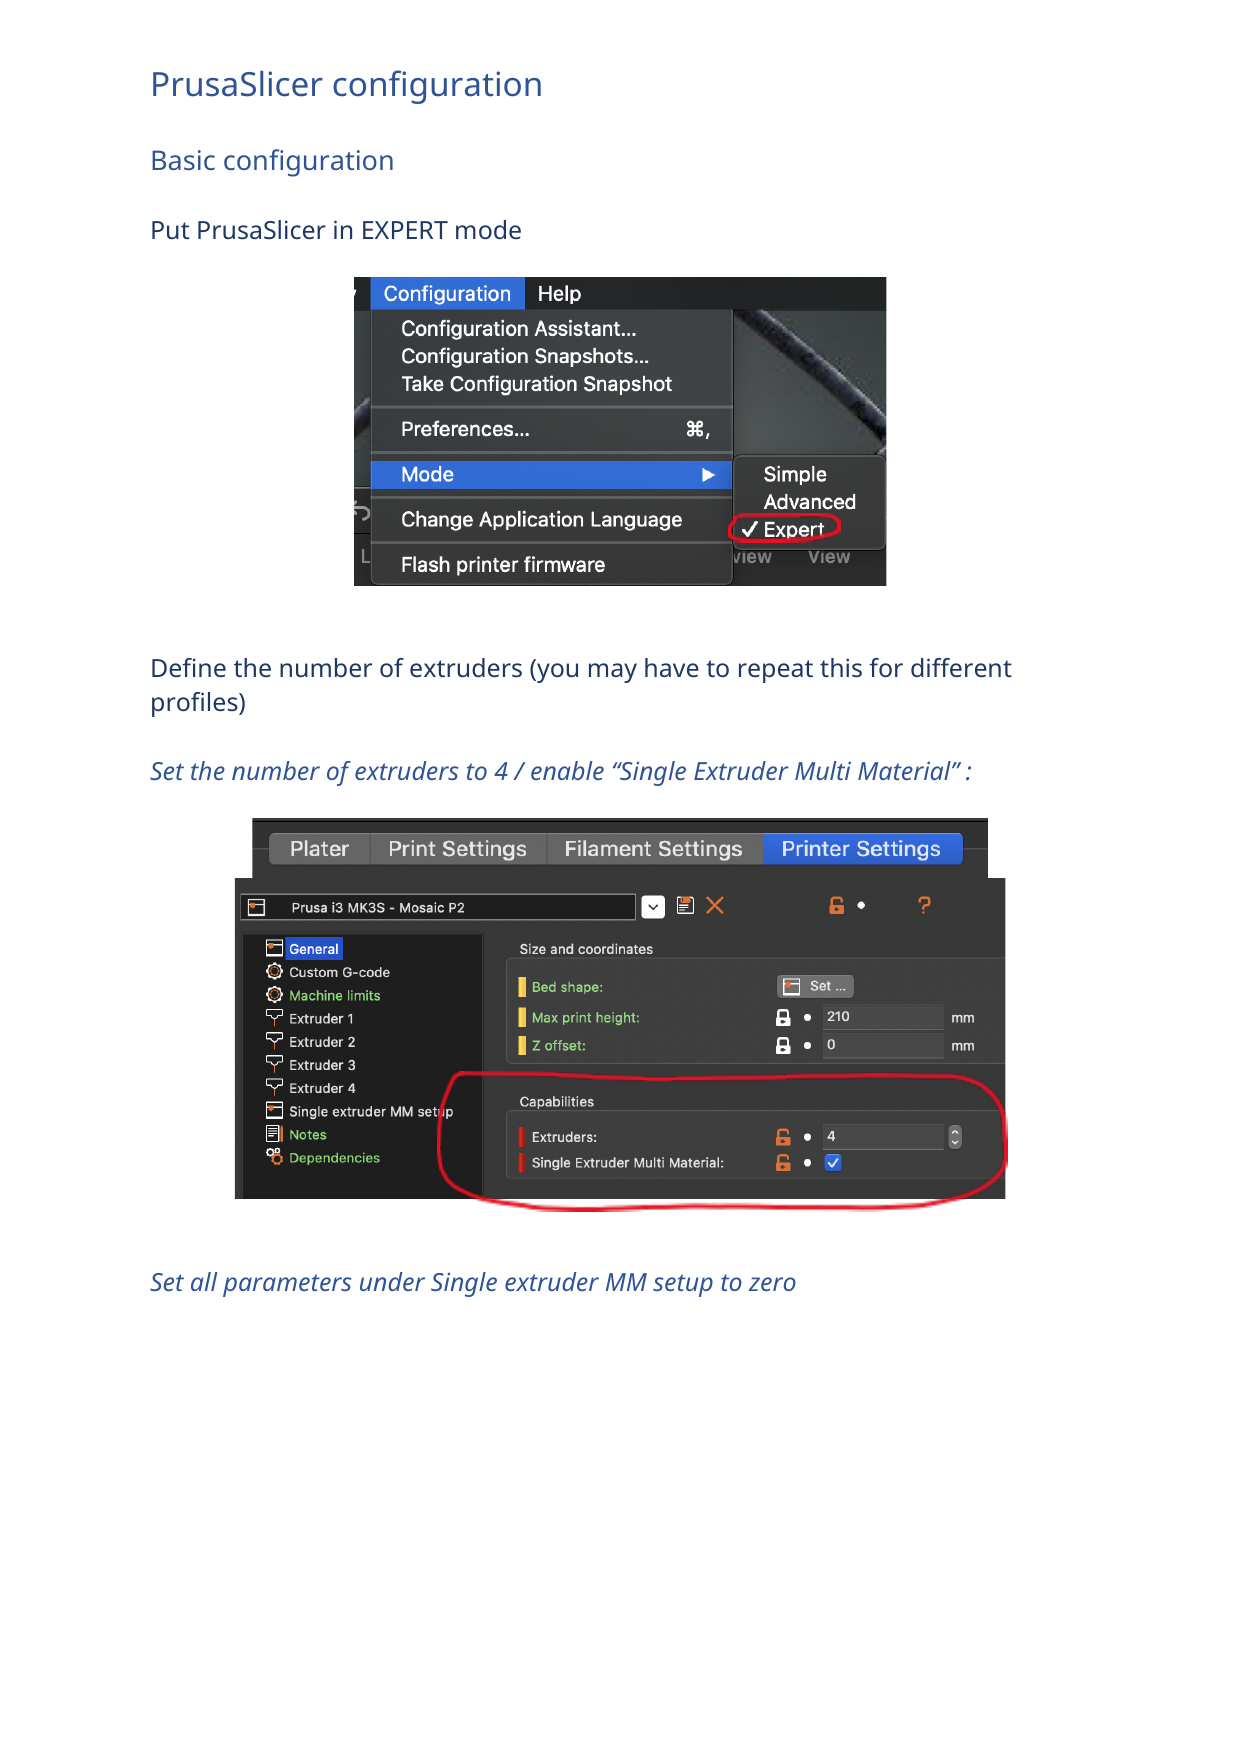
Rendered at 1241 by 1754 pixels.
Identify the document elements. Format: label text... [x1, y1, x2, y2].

subtitle Set the number of extruders to 4 / enable “Single Extruder Multi Material” : [150, 754, 1090, 788]
subtitle Put PrusaSlicer in EXPERT mode [150, 213, 1090, 247]
subtitle PrusaSlicer configuration [150, 61, 1090, 107]
picture [234, 818, 1008, 1212]
subtitle Define the number of extruders (you may have to repeat this for different profiles) [150, 651, 1090, 719]
subtitle Set all parameters under Single extruder MM setup to zero [150, 1264, 1090, 1298]
subtitle Basic configuration [150, 141, 1090, 178]
picture [354, 277, 887, 586]
